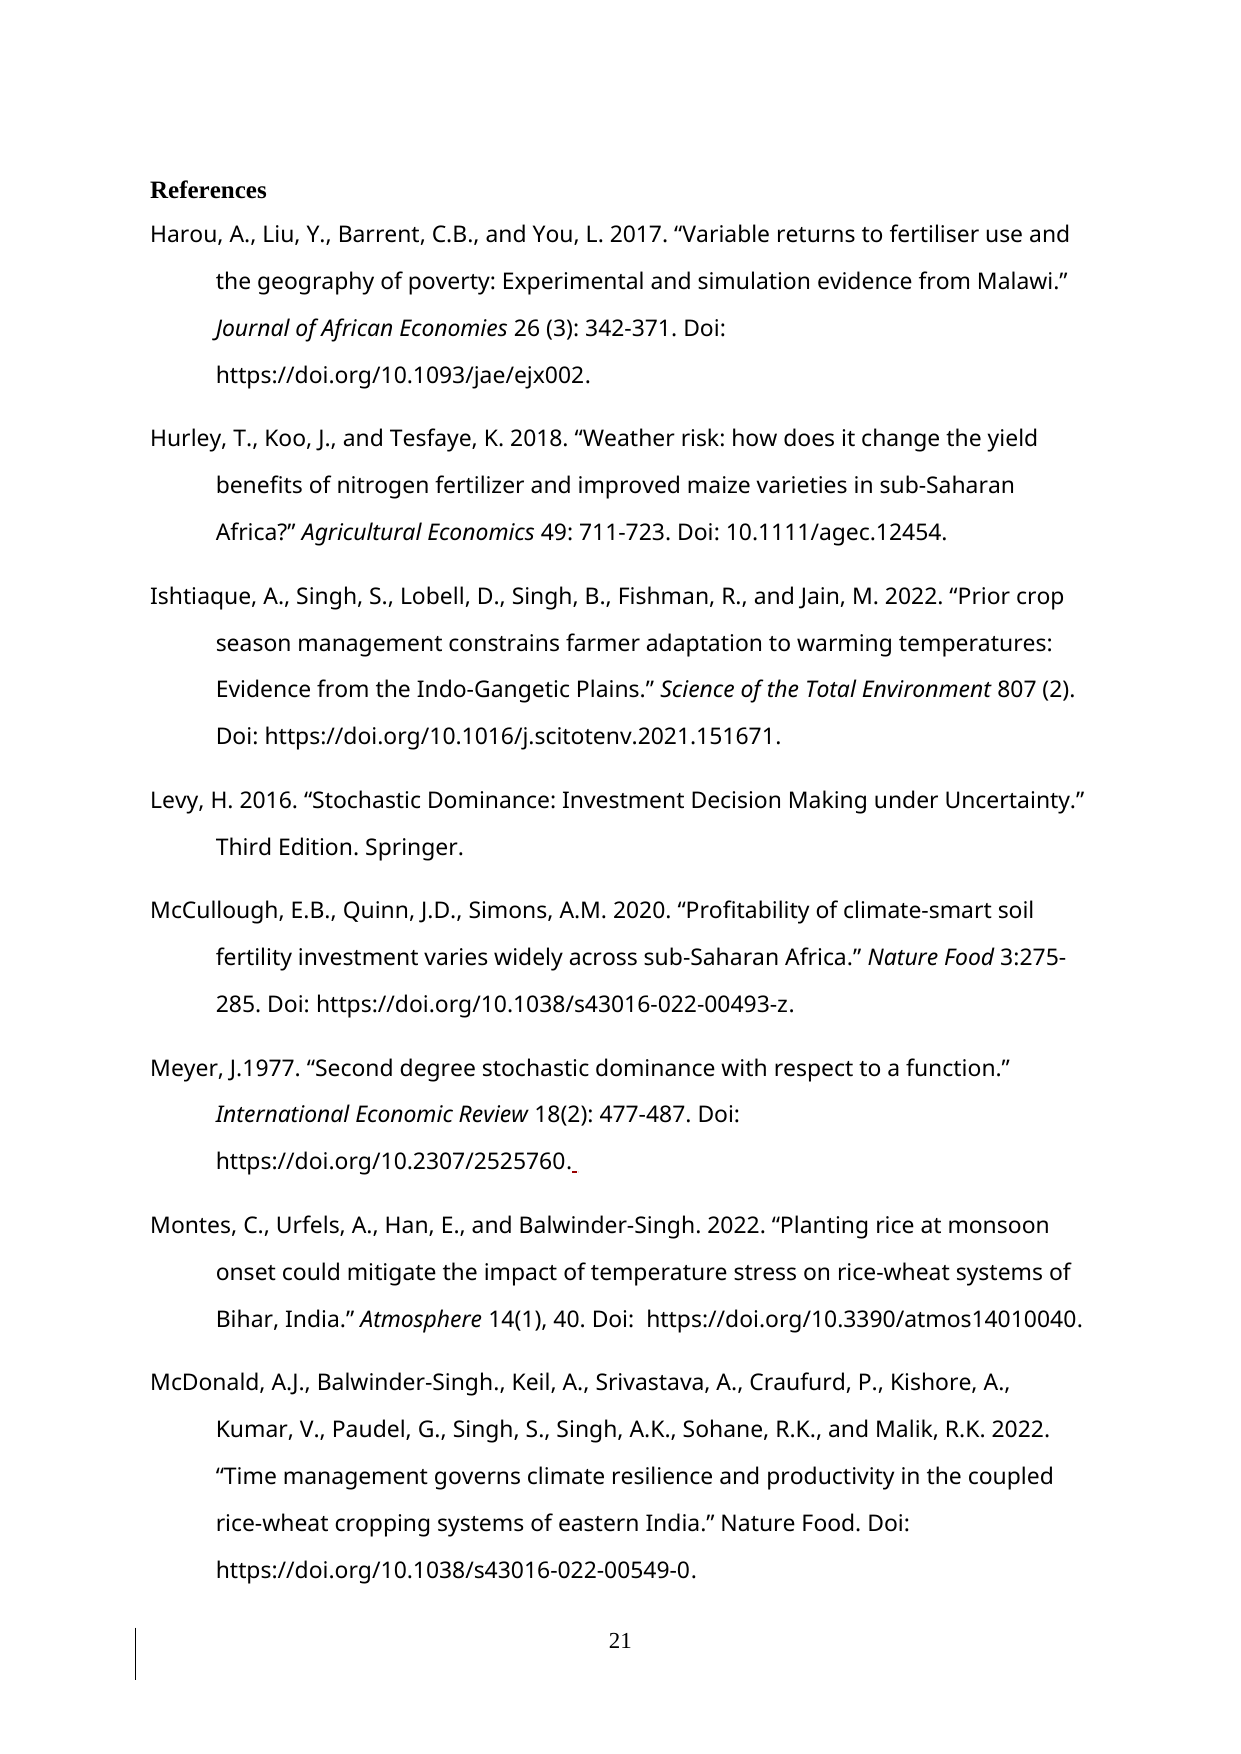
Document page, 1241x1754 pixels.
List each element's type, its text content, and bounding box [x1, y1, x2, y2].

text McCullough, E.B., Quinn, J.D., Simons, A.M. 2020. “Profitability of climate-smart soil fertility investment varies widely across sub-Saharan Africa.” Nature Food 3:275-285. Doi: https://doi.org/10.1038/s43016-022-00493-z. [150, 894, 1090, 1019]
subtitle References [150, 175, 1090, 204]
text Meyer, J.1977. “Second degree stochastic dominance with respect to a function.” International Economic Review 18(2): 477-487. Doi: https://doi.org/10.2307/2525760. [150, 1051, 1090, 1176]
text Levy, H. 2016. “Stochastic Dominance: Investment Decision Making under Uncertainty.” Third Edition. Springer. [150, 784, 1090, 862]
text Montes, C., Urfels, A., Han, E., and Balwinder-Singh. 2022. “Planting rice at monsoon onset could mitigate the impact of temperature stress on rice-wheat systems of Bihar, India.” Atmosphere 14(1), 40. Doi: https://doi.org/10.3390/atmos14010040. [150, 1209, 1090, 1334]
text Hurley, T., Koo, J., and Tesfaye, K. 2018. “Weather risk: how does it change the yield benefits of nitrogen fertilizer and improved maize varieties in sub-Saharan Africa?” Agricultural Economics 49: 711-723. Doi: 10.1111/agec.12454. [150, 422, 1090, 547]
text McDonald, A.J., Balwinder-Singh., Keil, A., Srivastava, A., Craufurd, P., Kishore, A., Kumar, V., Paudel, G., Singh, S., Singh, A.K., Sohane, R.K., and Malik, R.K. 2022. “Time management governs climate resilience and productivity in the coupled rice-wheat cropping systems of eastern India.” Nature Food. Doi: https://doi.org/10.1038/s43016-022-00549-0. [150, 1366, 1090, 1585]
text Harou, A., Liu, Y., Barrent, C.B., and You, L. 2017. “Variable returns to fertiliser use and the geography of poverty: Experimental and simulation evidence from Malawi.” Journal of African Economies 26 (3): 342-371. Doi: https://doi.org/10.1093/jae/ejx002. [150, 218, 1090, 390]
text Ishtiaque, A., Singh, S., Lobell, D., Singh, B., Fishman, R., and Jain, M. 2022. “Prior crop season management constrains farmer adaptation to warming temperatures: Evidence from the Indo-Gangetic Plains.” Science of the Total Environment 807 (2). Doi: https://doi.org/10.1016/j.scitotenv.2021.151671. [150, 579, 1090, 751]
